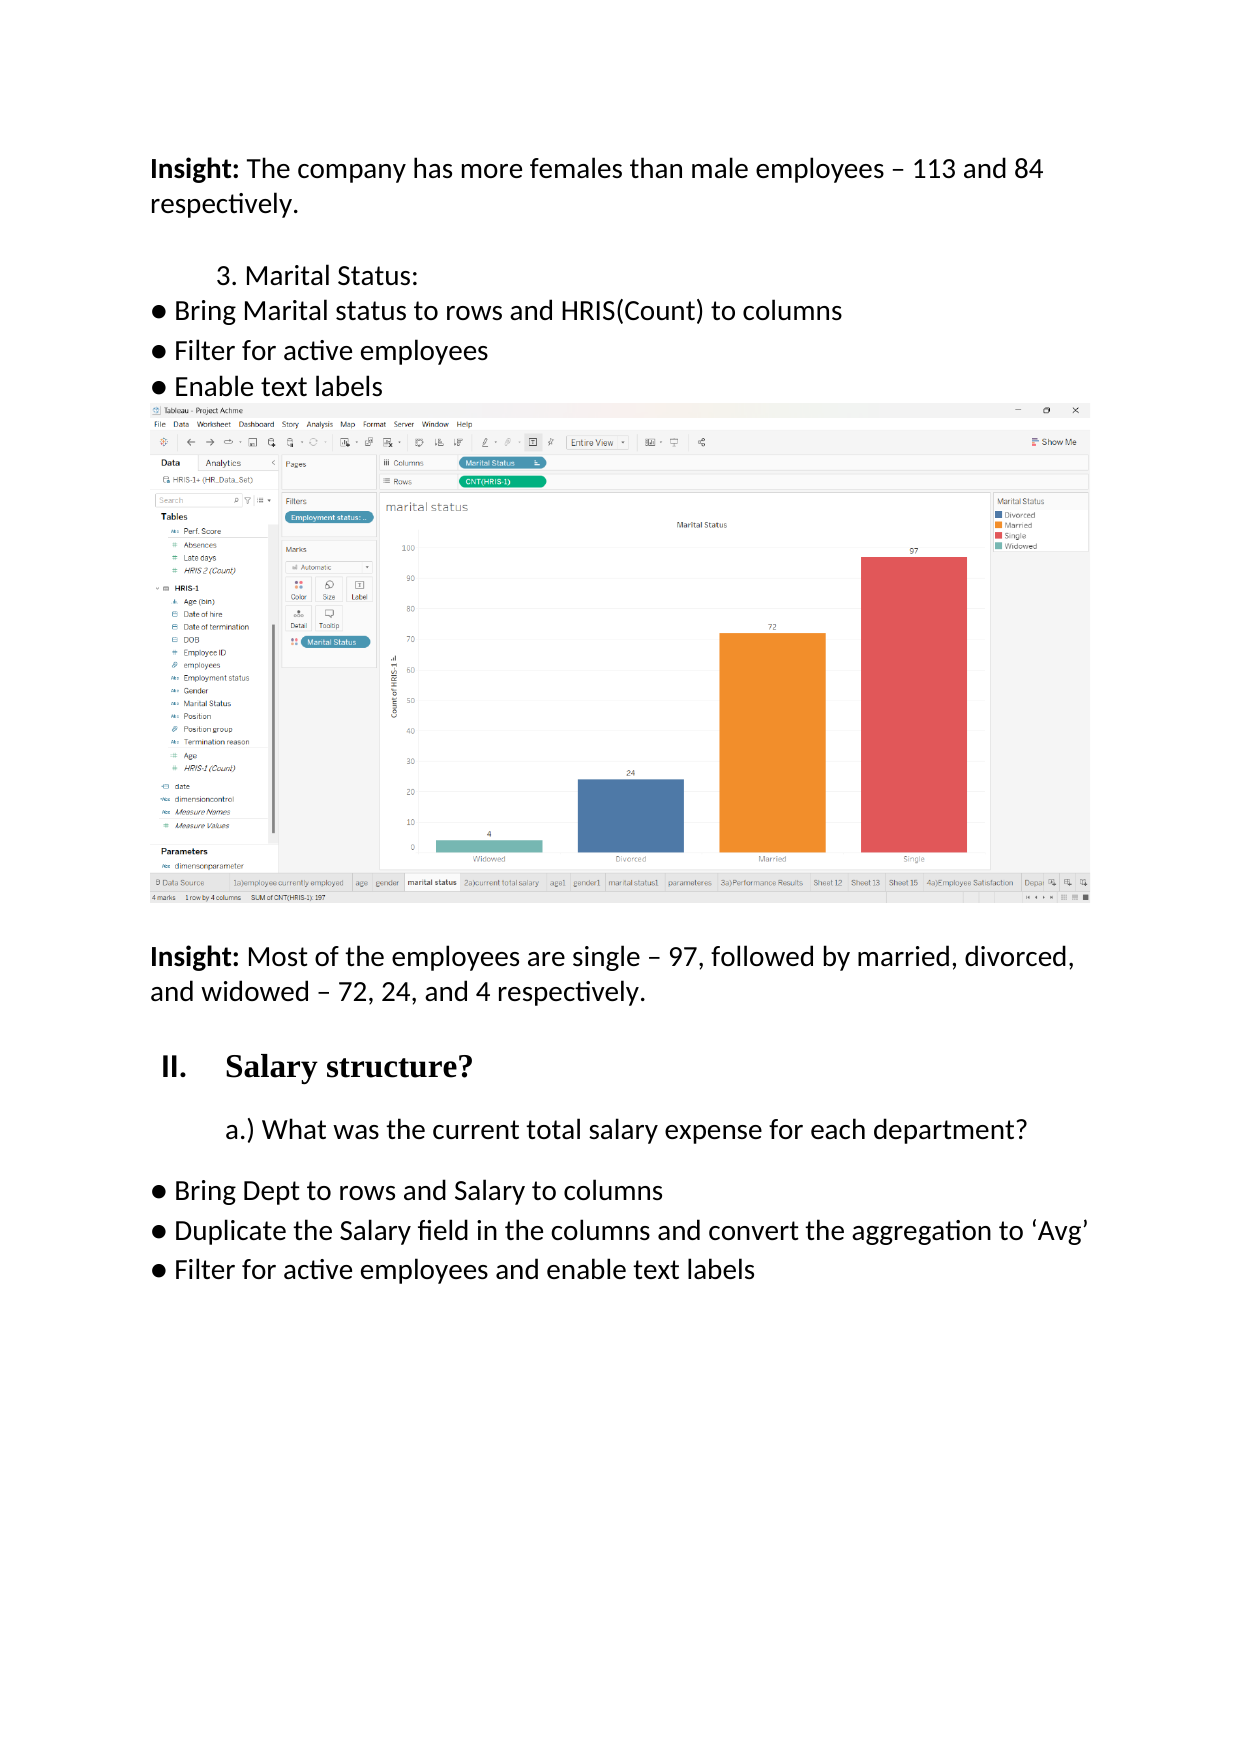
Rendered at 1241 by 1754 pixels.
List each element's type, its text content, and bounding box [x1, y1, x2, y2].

text 3. Marital Status: [150, 257, 1090, 292]
text ● Enable text labels [150, 368, 1090, 403]
text ● Bring Marital status to rows and HRIS(Count) to columns [150, 292, 1090, 328]
text Insight: Most of the employees are single – 97, followed by married, divorced, and widowed – 72, 24, and 4 respectively. [150, 938, 1090, 1009]
text ● Filter for active employees [150, 332, 1090, 368]
list Salary structure? [187, 1045, 1090, 1085]
text ● Bring Dept to rows and Salary to columns [150, 1172, 1090, 1207]
picture [150, 403, 1091, 903]
text ● Duplicate the Salary field in the columns and convert the aggregation to ‘Avg’ [150, 1212, 1090, 1247]
text a.) What was the current total salary expense for each department? [225, 1111, 1090, 1146]
text Insight: The company has more females than male employees – 113 and 84 respectively. [150, 150, 1090, 221]
text ● Filter for active employees and enable text labels [150, 1251, 1090, 1287]
